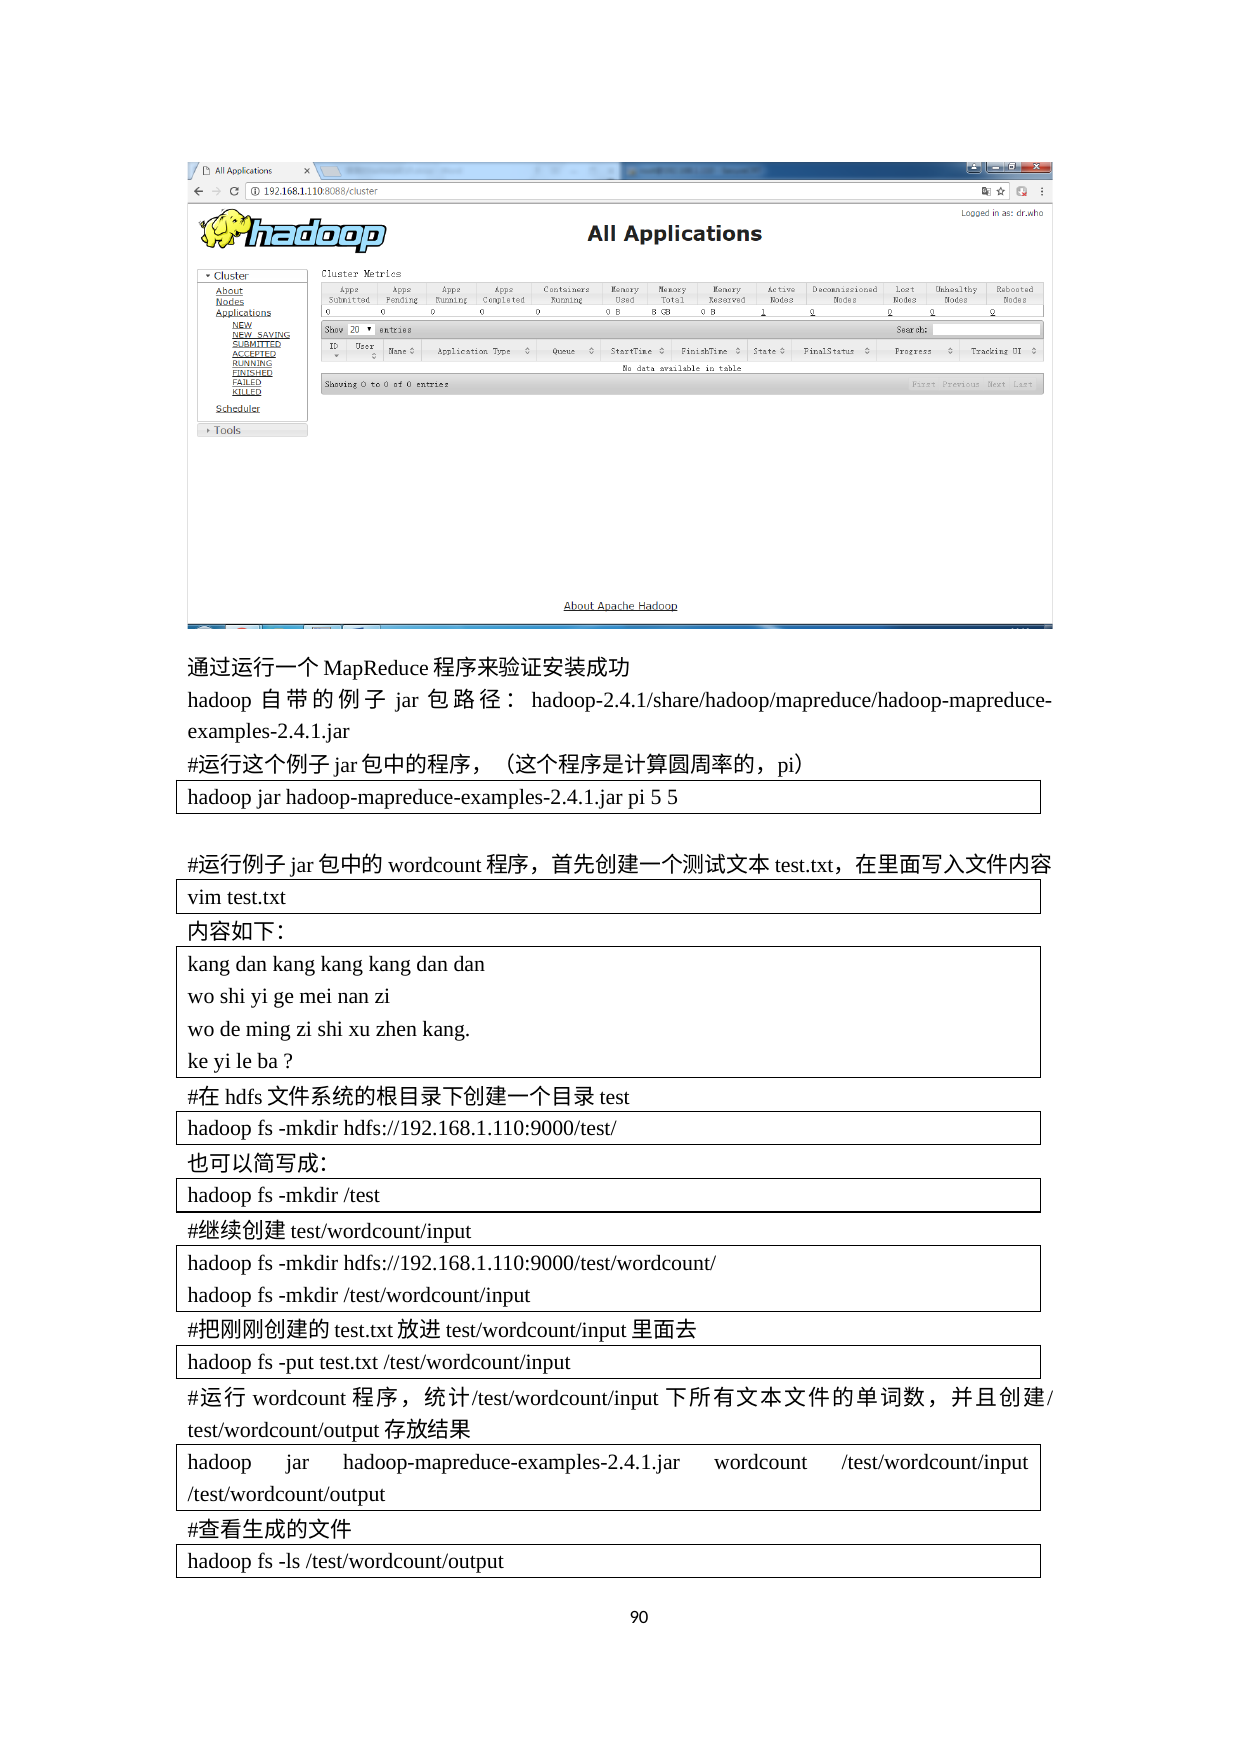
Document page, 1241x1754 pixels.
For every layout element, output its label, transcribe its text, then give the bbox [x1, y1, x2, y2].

text 内容如下： [187, 914, 1053, 946]
text #把刚刚创建的test.txt放进test/wordcount/input里面去 [187, 1312, 1053, 1344]
table_header hadoop fs -mkdir /test [177, 1179, 1040, 1211]
text #在hdfs文件系统的根目录下创建一个目录test [187, 1078, 1053, 1111]
table_header hadoop fs -mkdir hdfs://192.168.1.110:9000/test/ [177, 1112, 1040, 1144]
text #运行这个例子jar包中的程序，（这个程序是计算圆周率的，pi） [187, 747, 1053, 779]
table_header hadoop jar hadoop-mapreduce-examples-2.4.1.jar pi 5 5 [177, 781, 1040, 813]
text #运行wordcount程序，统计/test/wordcount/input下所有文本文件的单词数，并且创建/test/wordcount/output存放结果 [187, 1379, 1053, 1444]
text #继续创建test/wordcount/input [187, 1212, 1053, 1245]
text 通过运行一个MapReduce程序来验证安装成功 [187, 649, 1053, 682]
text #查看生成的文件 [187, 1511, 1053, 1544]
table_header vim test.txt [177, 880, 1040, 913]
text 也可以简写成： [187, 1145, 1053, 1178]
picture [187, 162, 1053, 629]
text hadoop自带的例子jar包路径：hadoop-2.4.1/share/hadoop/mapreduce/hadoop-mapreduce-examples-2.4.1.jar [187, 682, 1053, 747]
table_header kang dan kang kang kang dan dan wo shi yi ge mei nan zi wo de ming zi shi xu zhen kang. ke yi le ba ? [177, 947, 1040, 1077]
table_header hadoop fs -mkdir hdfs://192.168.1.110:9000/test/wordcount/ hadoop fs -mkdir /test/wordcount/input [177, 1246, 1040, 1311]
text #运行例子jar包中的wordcount程序，首先创建一个测试文本test.txt，在里面写入文件内容 [187, 847, 1053, 879]
table_header hadoop jar hadoop-mapreduce-examples-2.4.1.jar wordcount /test/wordcount/input /test/wordcount/output [177, 1445, 1040, 1510]
table_header hadoop fs -put test.txt /test/wordcount/input [177, 1346, 1040, 1378]
table_header hadoop fs -ls /test/wordcount/output [177, 1545, 1040, 1577]
